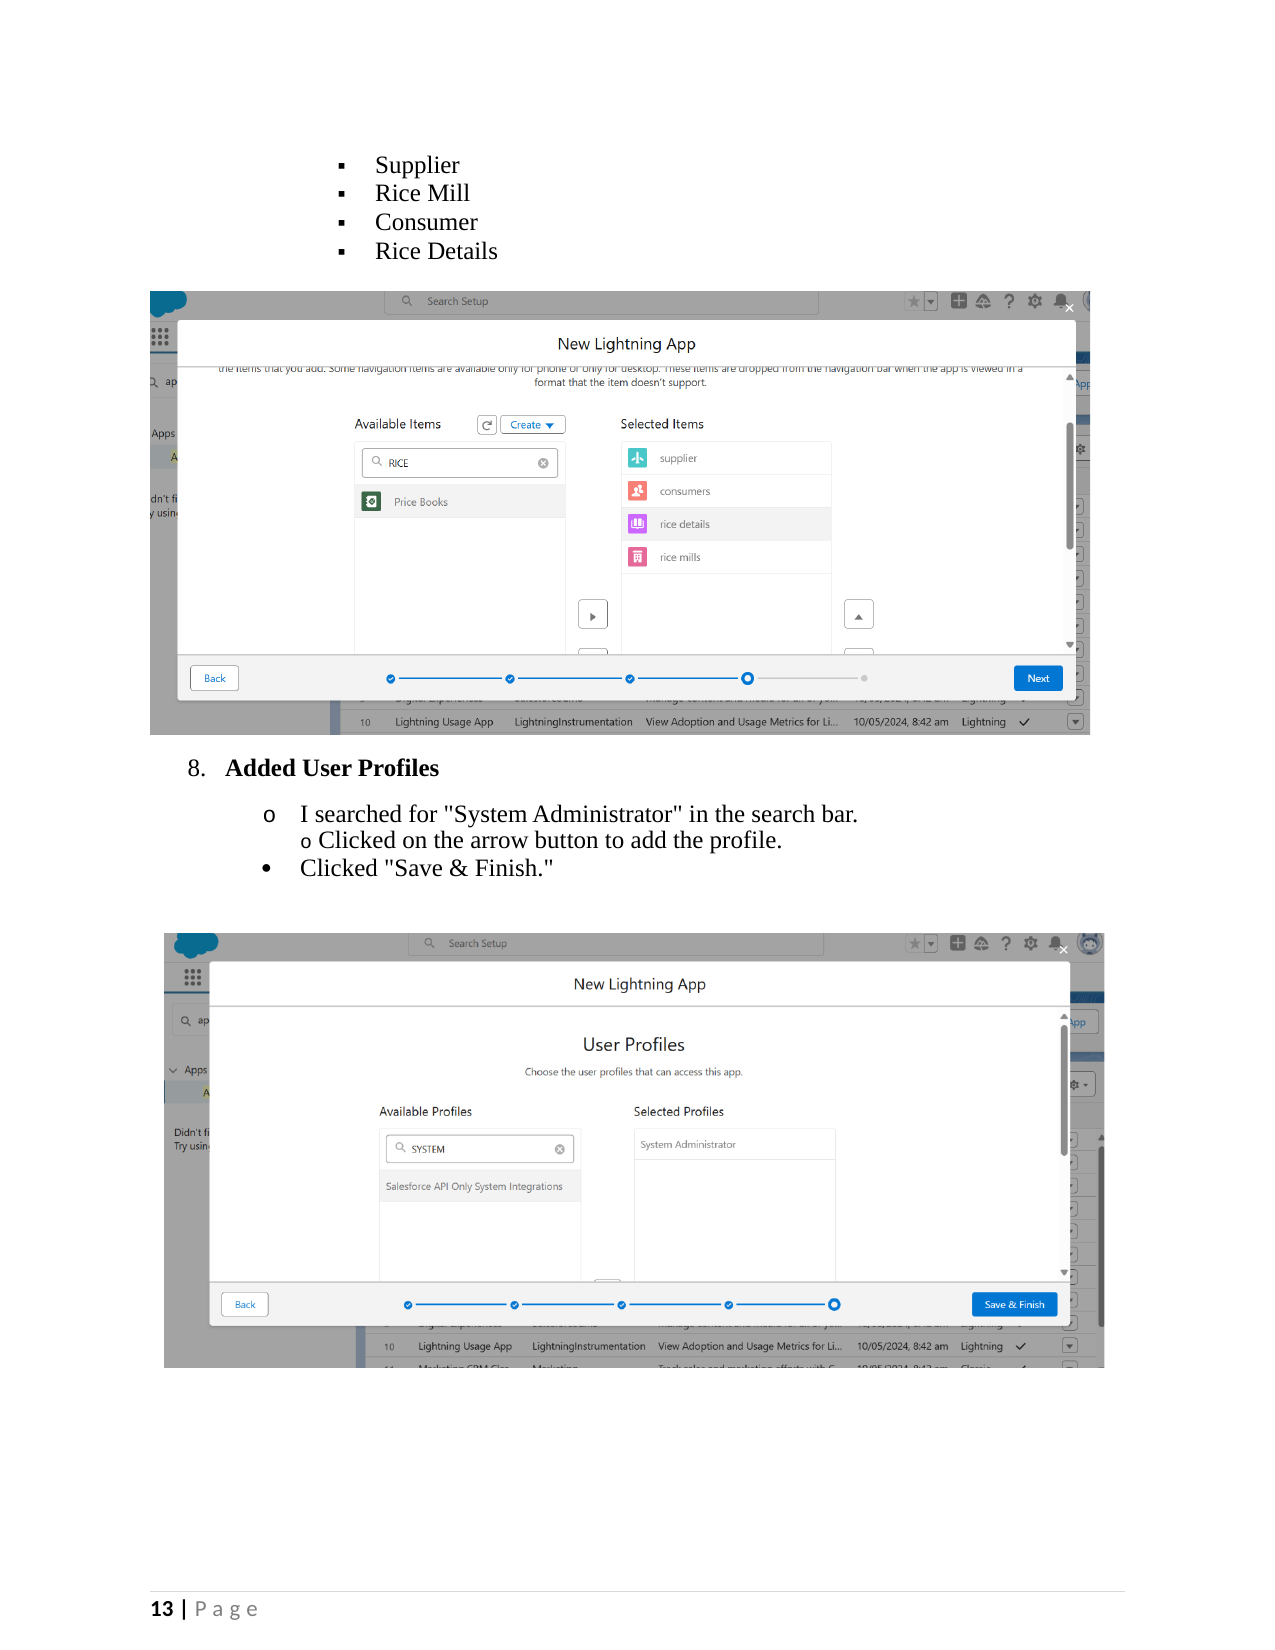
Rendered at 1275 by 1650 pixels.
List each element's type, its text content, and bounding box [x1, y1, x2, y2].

list Added User Profiles [187, 753, 1125, 782]
list I searched for "System Administrator" in the search bar. o Clicked on the arrow button to add the profile. [262, 800, 860, 855]
picture [150, 291, 1091, 735]
picture [164, 933, 1105, 1368]
list Supplier [337, 150, 1125, 178]
list Rice Details [337, 236, 1125, 265]
list Clicked "Save & Finish." [262, 855, 1125, 882]
list Rice Mill [337, 178, 1125, 207]
list Consumer [337, 207, 1125, 236]
